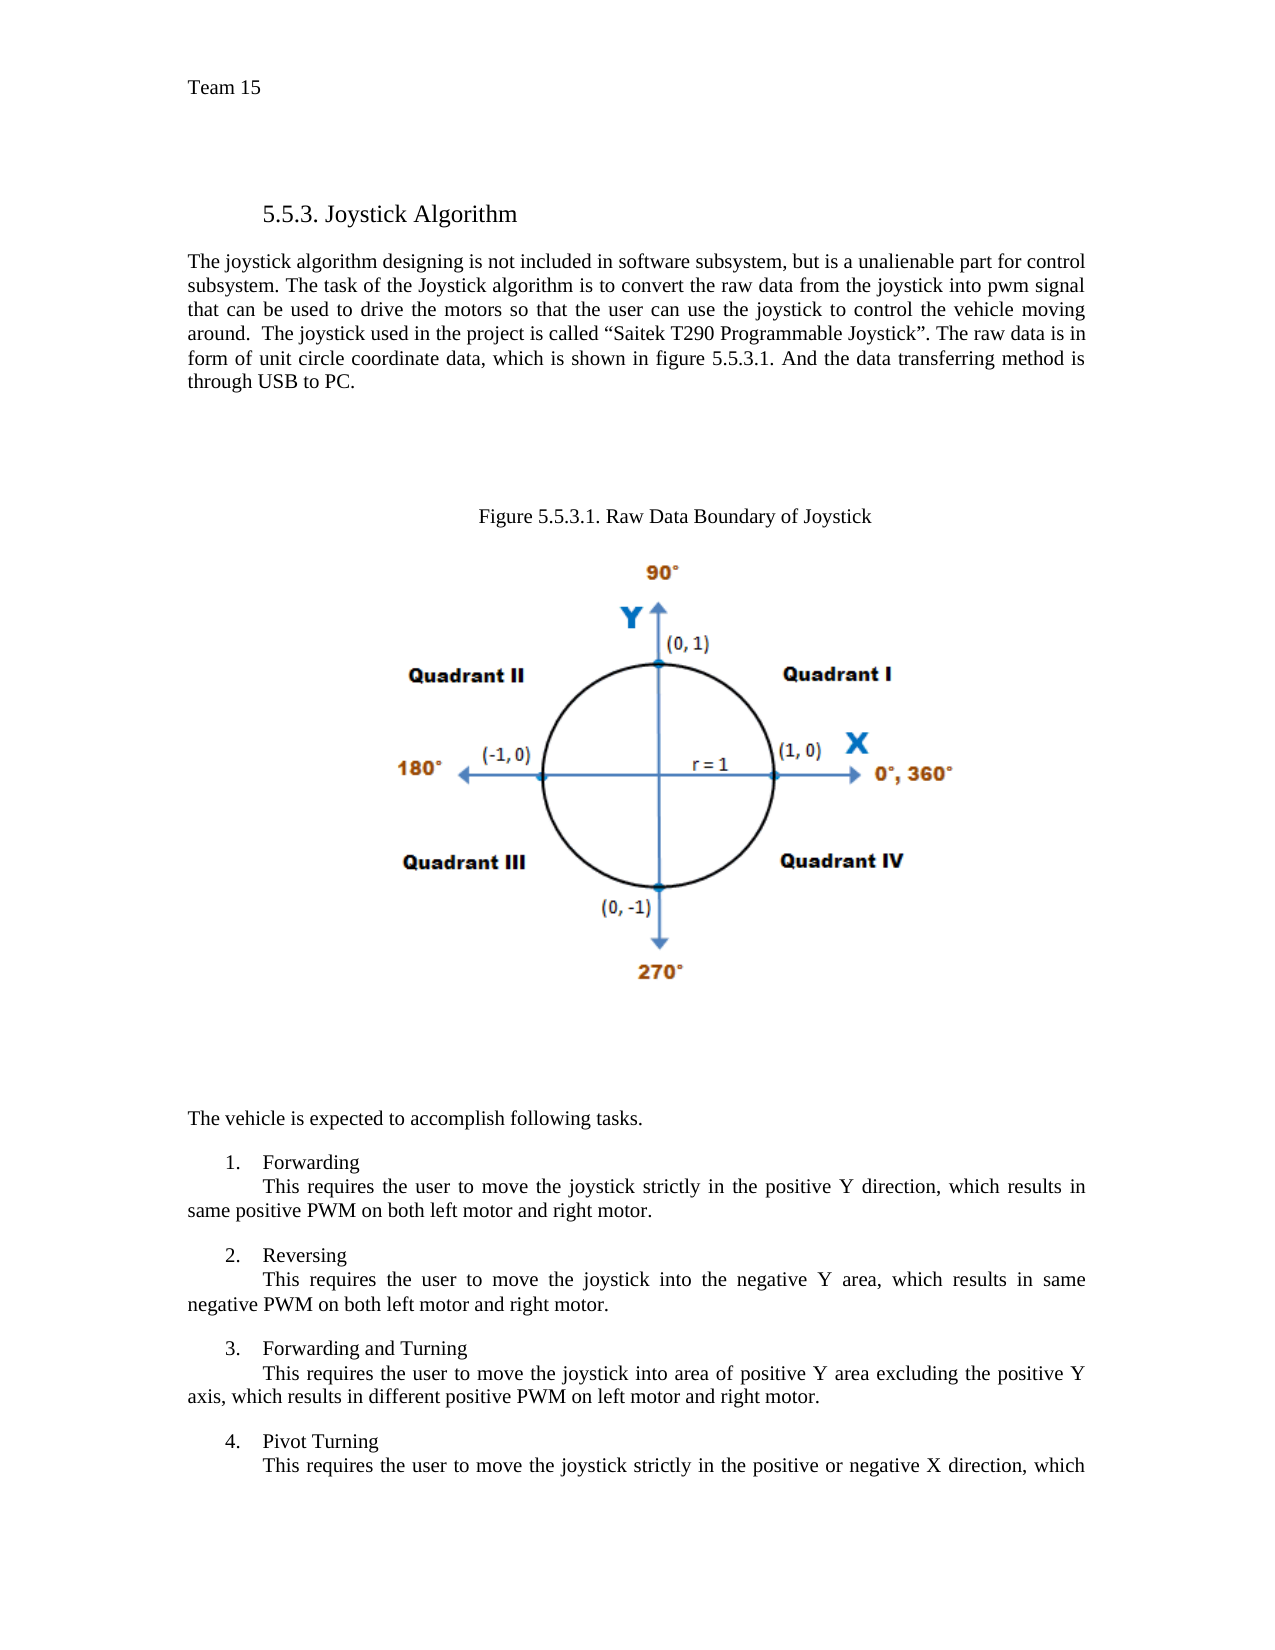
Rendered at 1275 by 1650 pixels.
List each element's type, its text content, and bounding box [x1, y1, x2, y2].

text 5.5.3. Joystick Algorithm [187, 199, 1087, 228]
picture [380, 551, 963, 992]
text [187, 1453, 1087, 1477]
text This requires the user to move the joystick into the negative Y area, which results in same negative PWM on both left motor and right motor. [187, 1267, 1087, 1316]
list Reversing [225, 1243, 1087, 1267]
text The joystick algorithm designing is not included in software subsystem, but is a unalienable part for control subsystem. The task of the Joystick algorithm is to convert the raw data from the joystick into pwm signal that can be used to drive the motors so that the user can use the joystick to control the vehicle moving around. The joystick used in the project is called “Saitek T290 Programmable Joystick”. The raw data is in form of unit circle coordinate data, which is shown in figure 5.5.3.1. And the data transferring method is through USB to PC. [187, 249, 1087, 393]
text This requires the user to move the joystick into area of positive Y area excluding the positive Y axis, which results in different positive PWM on left motor and right motor. [187, 1360, 1087, 1408]
text The vehicle is expected to accomplish following tasks. [187, 1105, 1087, 1129]
text This requires the user to move the joystick strictly in the positive Y direction, which results in same positive PWM on both left motor and right motor. [187, 1174, 1087, 1222]
list Pivot Turning [225, 1429, 1087, 1453]
text Figure 5.5.3.1. Raw Data Boundary of Joystick [187, 504, 1087, 528]
list Forwarding and Turning [225, 1336, 1087, 1360]
list Forwarding [225, 1150, 1087, 1174]
